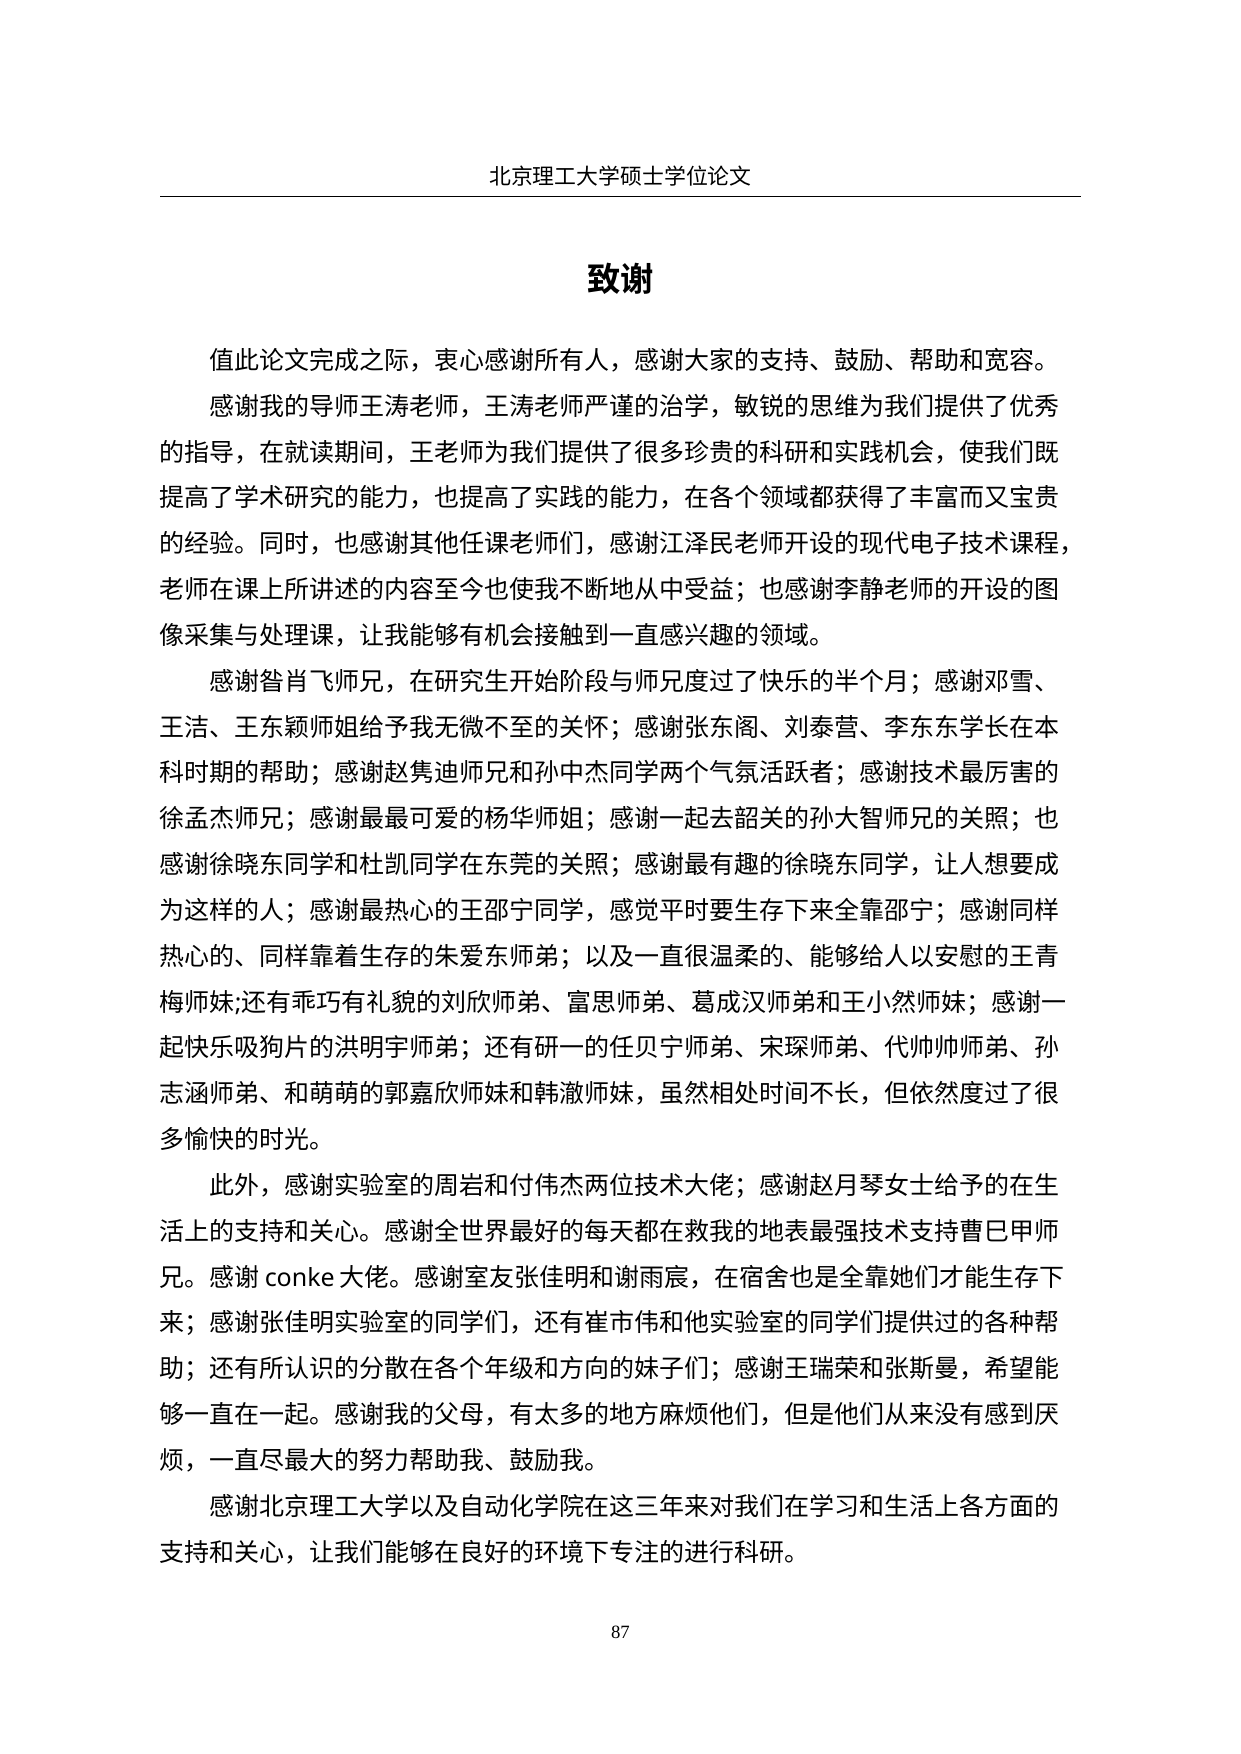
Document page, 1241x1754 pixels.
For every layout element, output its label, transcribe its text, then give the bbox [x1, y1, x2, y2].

text 感谢昝肖飞师兄，在研究生开始阶段与师兄度过了快乐的半个月；感谢邓雪、王洁、王东颖师姐给予我无微不至的关怀；感谢张东阁、刘泰营、李东东学长在本科时期的帮助；感谢赵隽迪师兄和孙中杰同学两个气氛活跃者；感谢技术最厉害的徐孟杰师兄；感谢最最可爱的杨华师姐；感谢一起去韶关的孙大智师兄的关照；也感谢徐晓东同学和杜凯同学在东莞的关照；感谢最有趣的徐晓东同学，让人想要成为这样的人；感谢最热心的王邵宁同学，感觉平时要生存下来全靠邵宁；感谢同样热心的、同样靠着生存的朱爱东师弟；以及一直很温柔的、能够给人以安慰的王青梅师妹;还有乖巧有礼貌的刘欣师弟、富思师弟、葛成汉师弟和王小然师妹；感谢一起快乐吸狗片的洪明宇师弟；还有研一的任贝宁师弟、宋琛师弟、代帅帅师弟、孙志涵师弟、和萌萌的郭嘉欣师妹和韩澈师妹，虽然相处时间不长，但依然度过了很多愉快的时光。 [159, 653, 1081, 1158]
text 感谢我的导师王涛老师，王涛老师严谨的治学，敏锐的思维为我们提供了优秀的指导，在就读期间，王老师为我们提供了很多珍贵的科研和实践机会，使我们既提高了学术研究的能力，也提高了实践的能力，在各个领域都获得了丰富而又宝贵的经验。同时，也感谢其他任课老师们，感谢江泽民老师开设的现代电子技术课程，老师在课上所讲述的内容至今也使我不断地从中受益；也感谢李静老师的开设的图像采集与处理课，让我能够有机会接触到一直感兴趣的领域。 [159, 378, 1081, 653]
text 值此论文完成之际，衷心感谢所有人，感谢大家的支持、鼓励、帮助和宽容。 [159, 333, 1081, 378]
text 此外，感谢实验室的周岩和付伟杰两位技术大佬；感谢赵月琴女士给予的在生活上的支持和关心。感谢全世界最好的每天都在救我的地表最强技术支持曹巳甲师兄。感谢conke大佬。感谢室友张佳明和谢雨宸，在宿舍也是全靠她们才能生存下来；感谢张佳明实验室的同学们，还有崔市伟和他实验室的同学们提供过的各种帮助；还有所认识的分散在各个年级和方向的妹子们；感谢王瑞荣和张斯曼，希望能够一直在一起。感谢我的父母，有太多的地方麻烦他们，但是他们从来没有感到厌烦，一直尽最大的努力帮助我、鼓励我。 [159, 1158, 1081, 1478]
text 致谢 [159, 254, 1081, 300]
text 感谢北京理工大学以及自动化学院在这三年来对我们在学习和生活上各方面的支持和关心，让我们能够在良好的环境下专注的进行科研。 [159, 1478, 1081, 1570]
